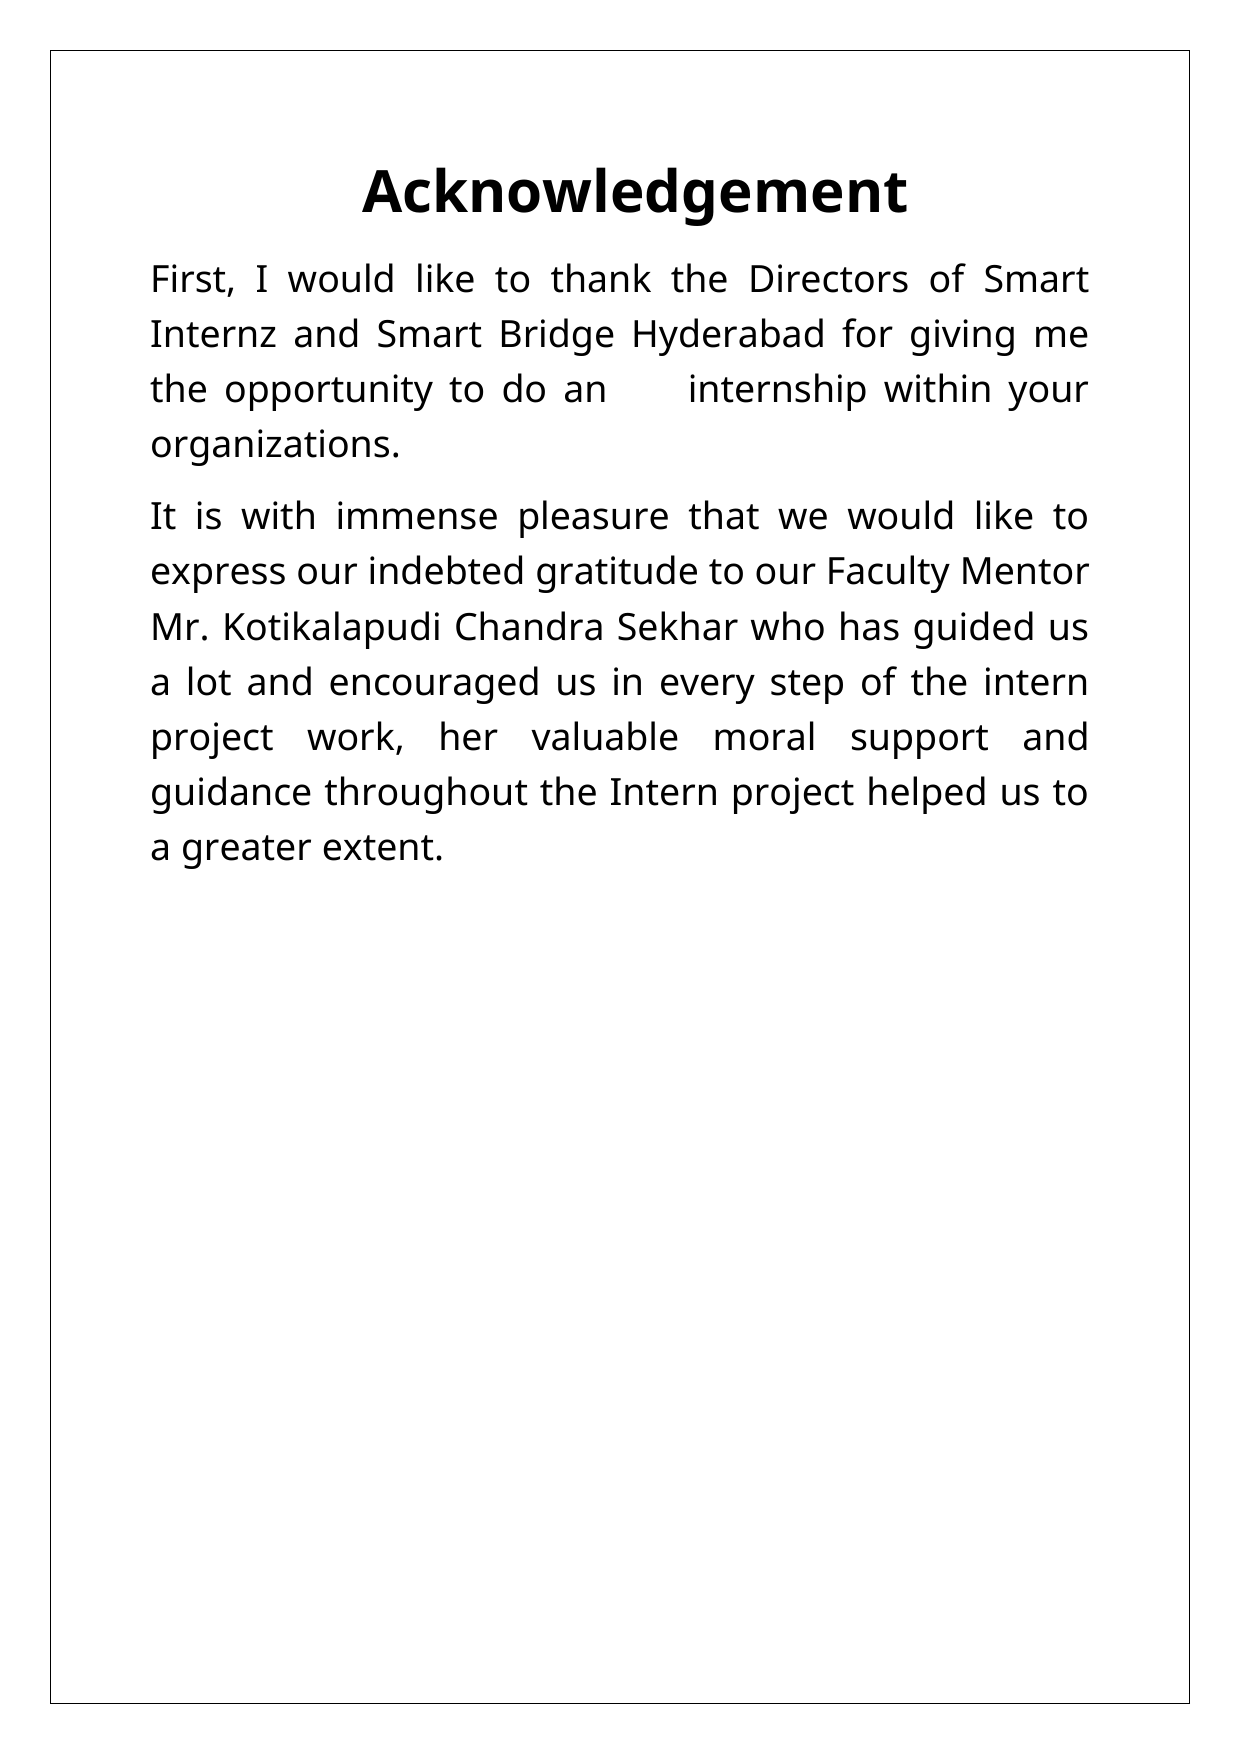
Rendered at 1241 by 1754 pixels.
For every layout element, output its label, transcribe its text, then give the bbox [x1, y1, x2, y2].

text Acknowledgement [150, 150, 1090, 229]
text It is with immense pleasure that we would like to express our indebted gratitude to our Faculty Mentor Mr. Kotikalapudi Chandra Sekhar who has guided us a lot and encouraged us in every step of the intern project work, her valuable moral support and guidance throughout the Intern project helped us to a greater extent. [150, 489, 1090, 871]
text First, I would like to thank the Directors of Smart Internz and Smart Bridge Hyderabad for giving me the opportunity to do an internship within your organizations. [150, 252, 1090, 469]
